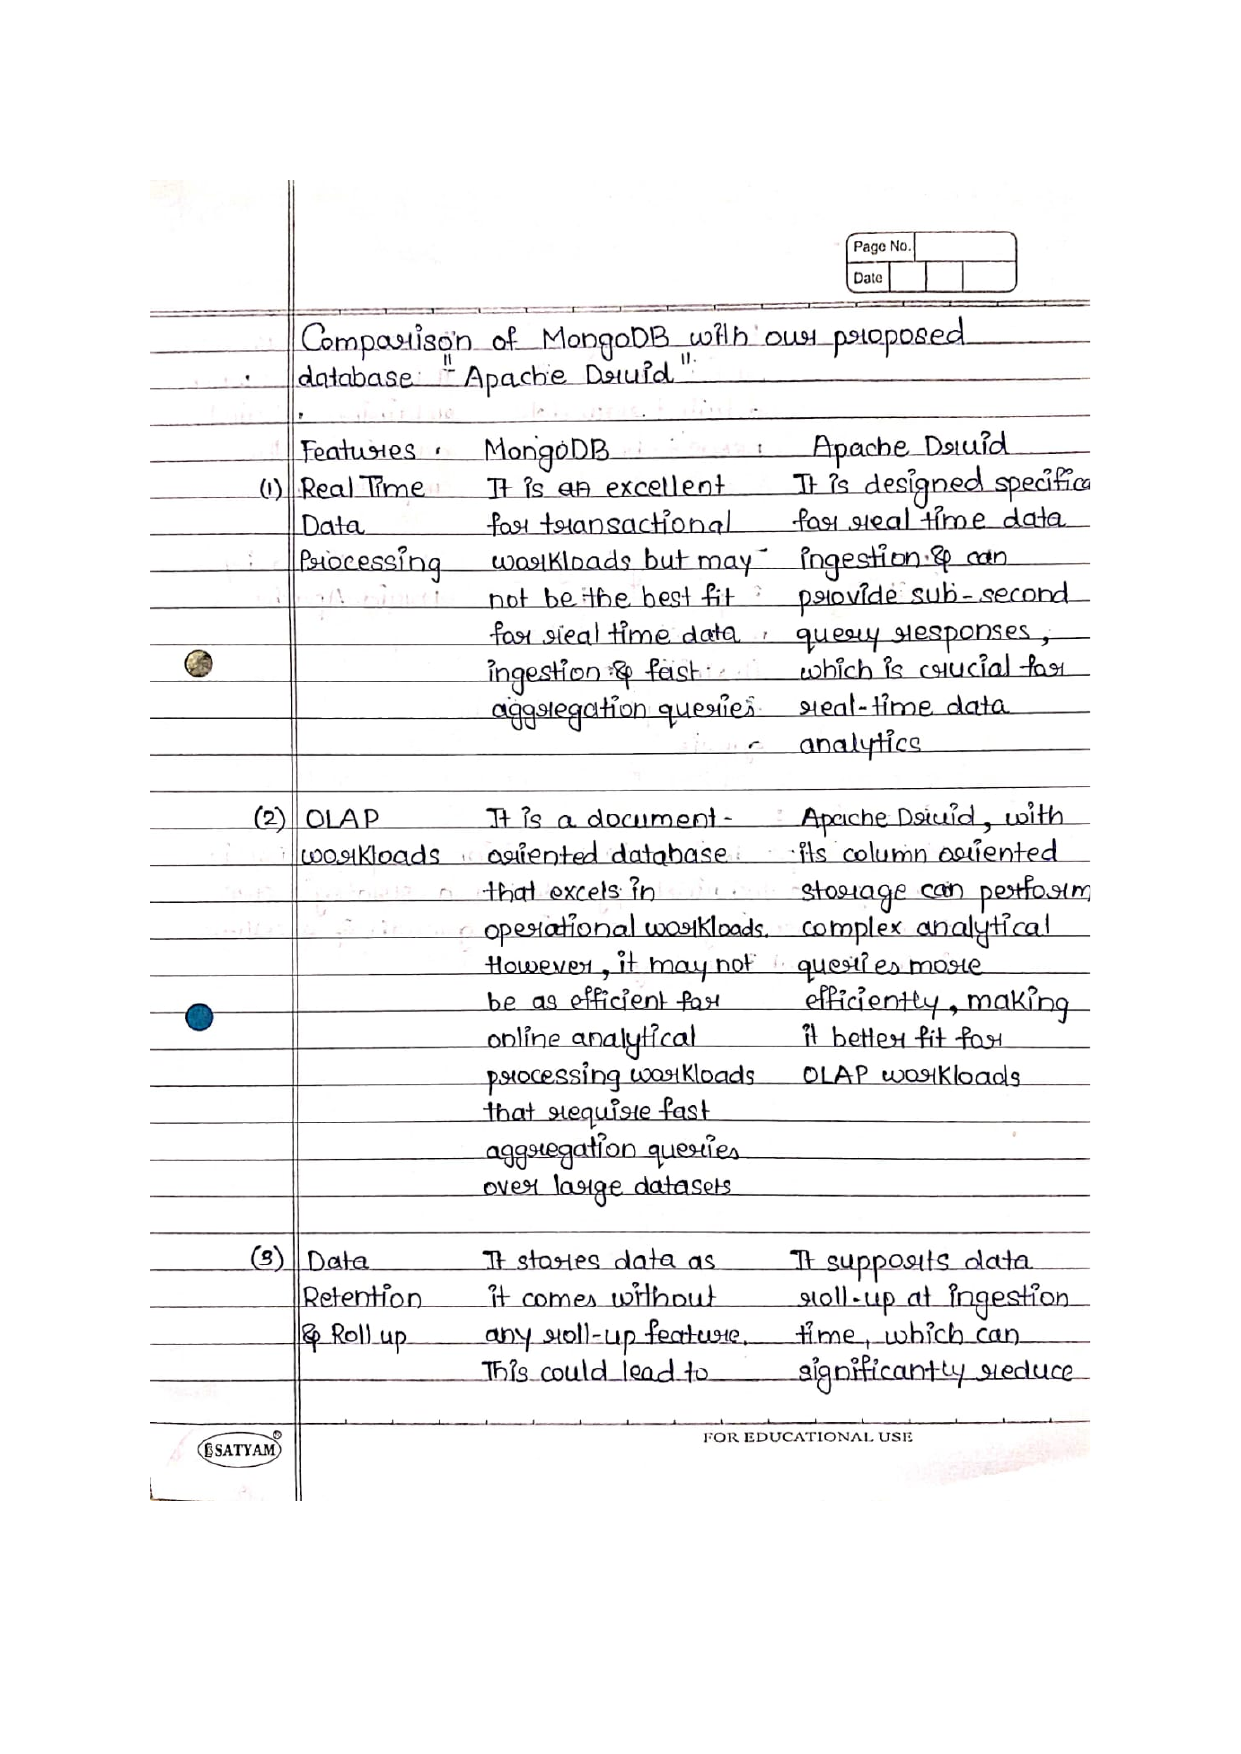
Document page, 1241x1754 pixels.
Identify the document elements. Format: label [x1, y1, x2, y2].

picture [150, 180, 1091, 1501]
